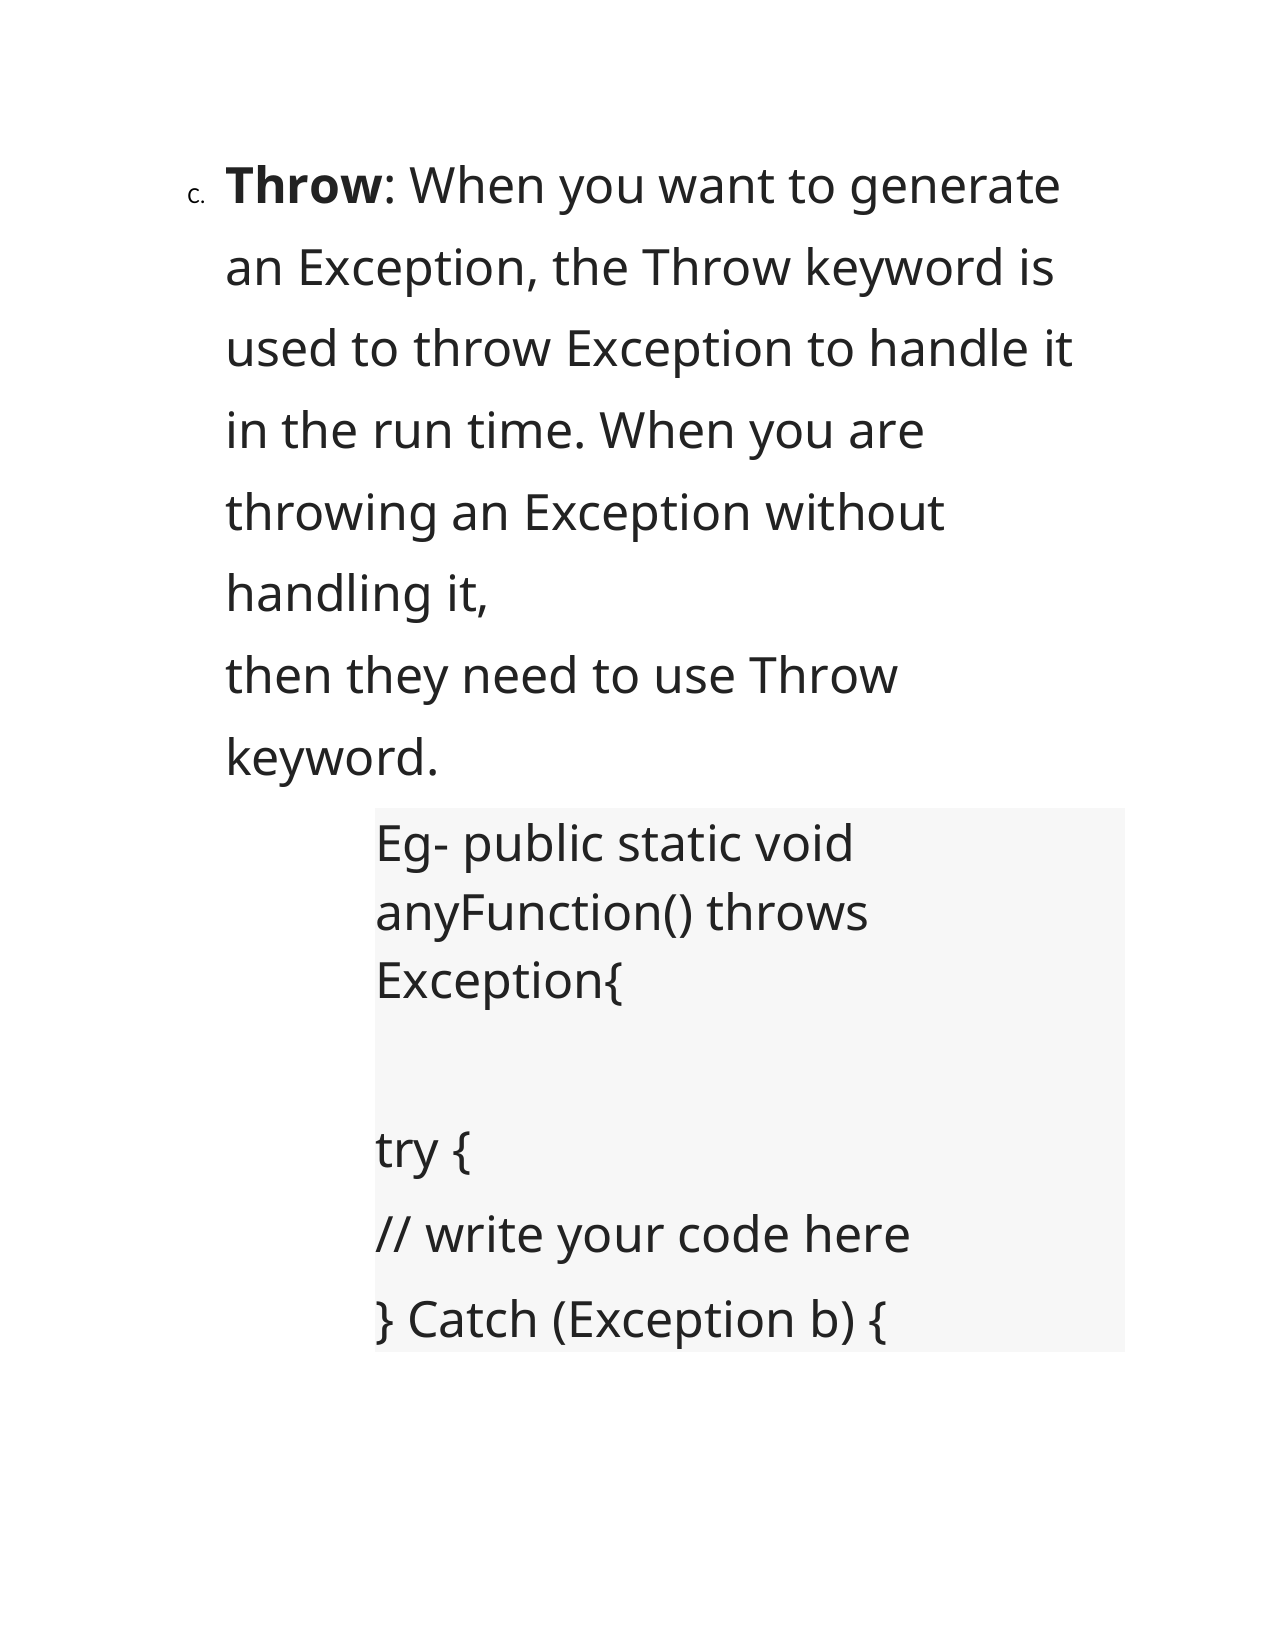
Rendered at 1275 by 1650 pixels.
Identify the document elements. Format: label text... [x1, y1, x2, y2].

list Throw: When you want to generate an Exception, the Throw keyword is used to throw Exception to handle it in the run time. When you are throwing an Exception without handling it, [187, 150, 1125, 626]
list then they need to use Throw keyword. [225, 640, 1125, 790]
text } Catch (Exception b) { [375, 1284, 1125, 1352]
text // write your code here [375, 1199, 1125, 1267]
text try { [375, 1114, 1125, 1182]
text Eg- public static void anyFunction() throws Exception{ [375, 808, 1125, 1013]
